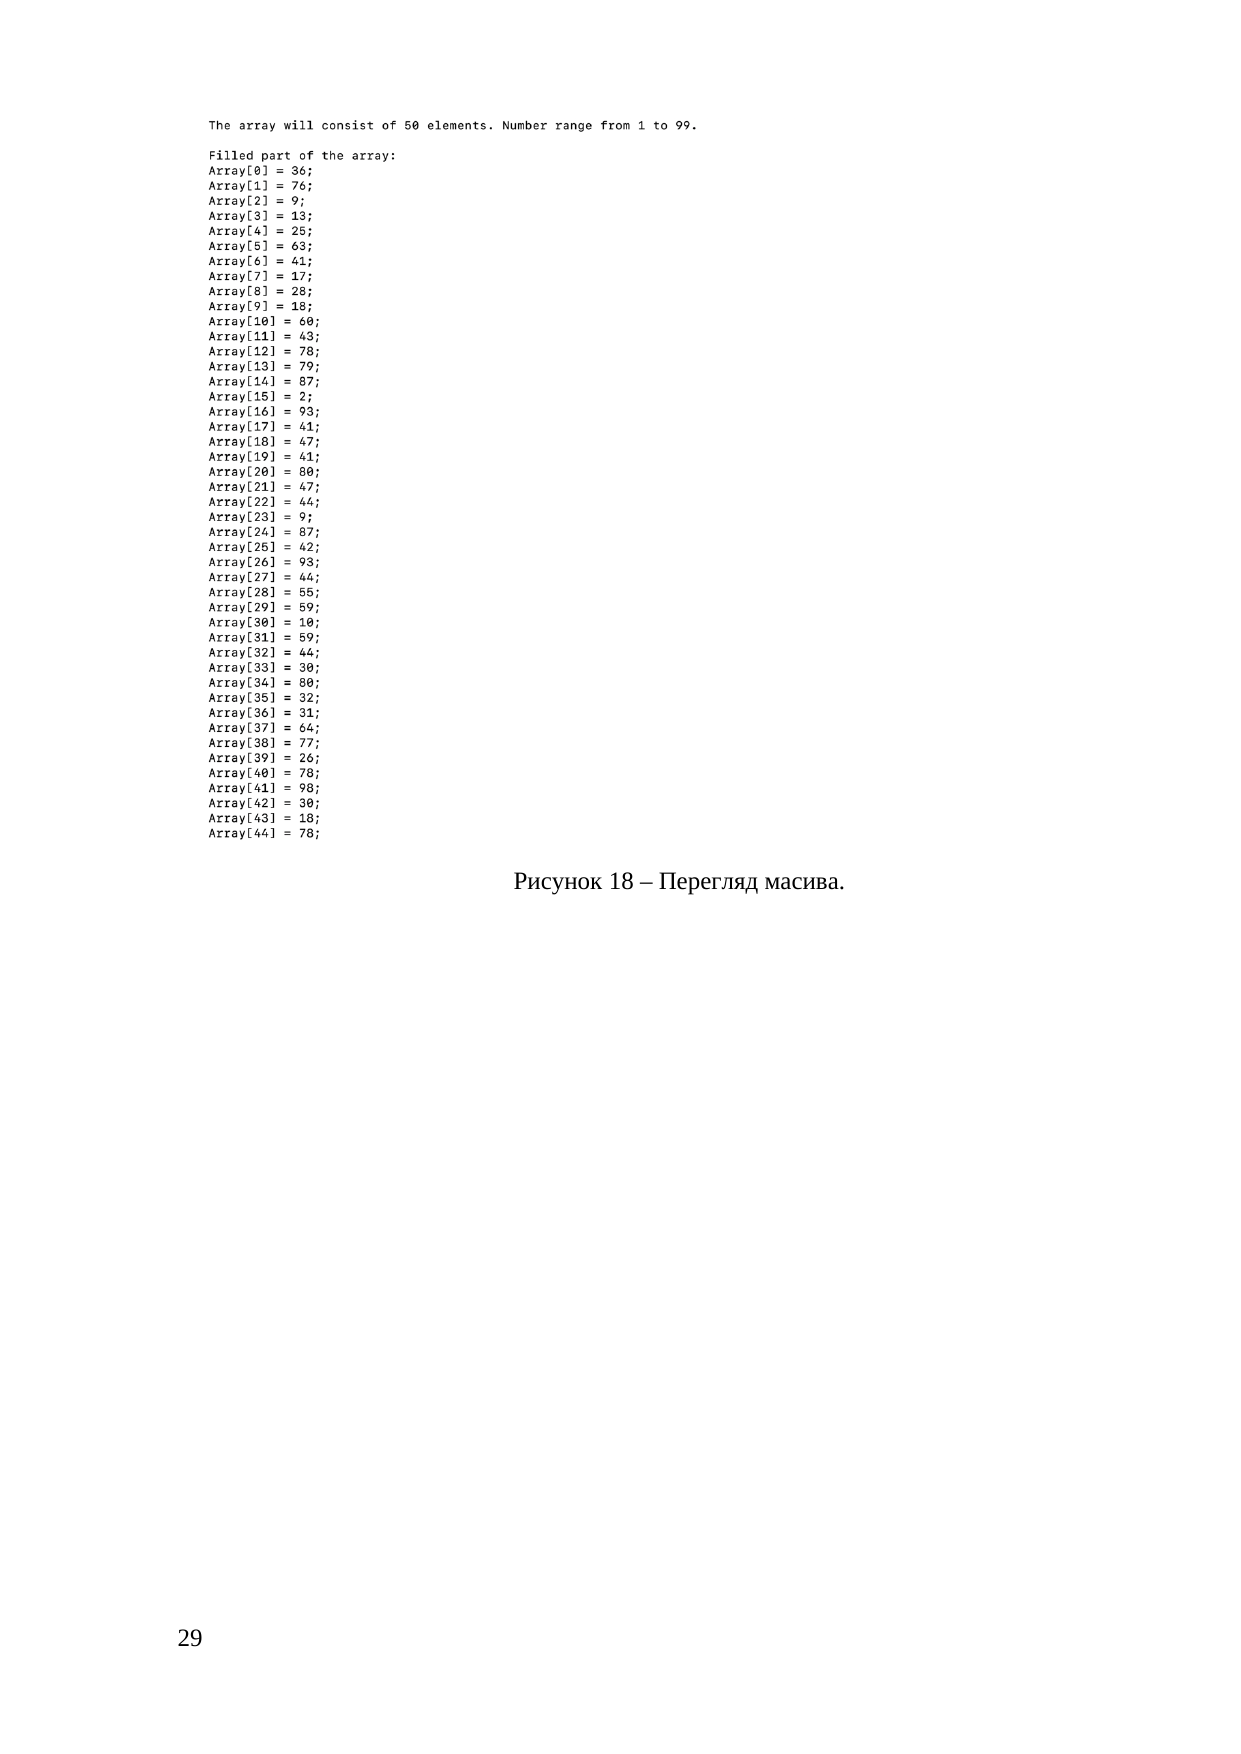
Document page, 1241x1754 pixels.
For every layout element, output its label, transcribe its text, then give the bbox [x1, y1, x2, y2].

text Рисунок 18 – Перегляд масива. [177, 866, 1181, 895]
picture [206, 118, 1152, 852]
